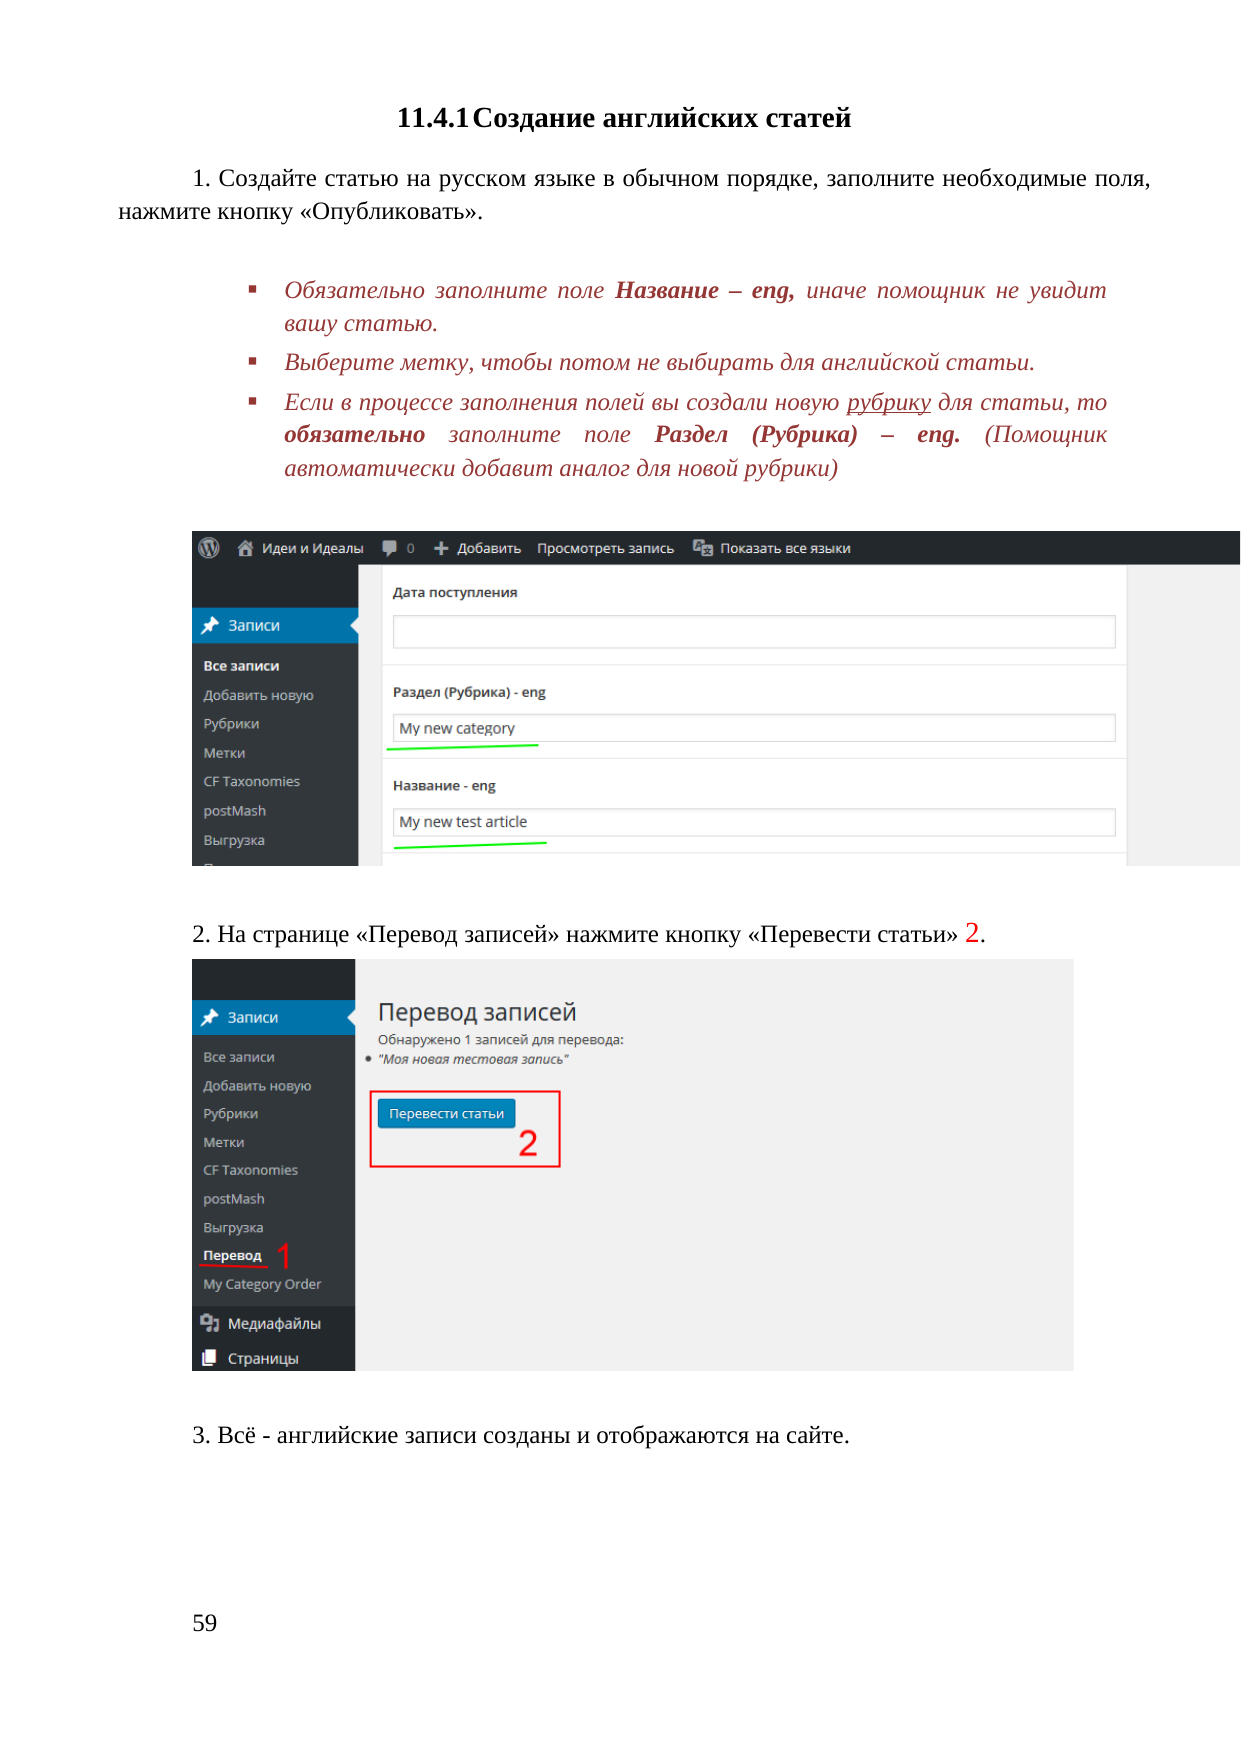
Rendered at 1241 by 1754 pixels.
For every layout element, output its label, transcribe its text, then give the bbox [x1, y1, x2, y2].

picture [255, 1015, 264, 1022]
picture [270, 623, 279, 630]
picture [202, 617, 218, 633]
picture [202, 1009, 218, 1025]
list Выберите метку, чтобы потом не выбирать для английской статьи. [247, 347, 1107, 376]
text 3. Всё - английские записи созданы и отображаются на сайте. [118, 1420, 1152, 1449]
list Если в процессе заполнения полей вы создали новую рубрику для статьи, то обязательно заполните поле Раздел (Рубрика) – eng. (Помощник автоматически добавит аналог для новой рубрики) [247, 387, 1107, 481]
picture [192, 531, 1241, 866]
text 1. Создайте статью на русском языке в обычном порядке, заполните необходимые поля, нажмите кнопку «Опубликовать». [118, 163, 1152, 225]
picture [192, 959, 1074, 1371]
list Обязательно заполните поле Название – eng, иначе помощник не увидит вашу статью. [247, 275, 1107, 337]
text Создание английских статей [96, 100, 1152, 133]
picture [234, 1014, 239, 1022]
picture [260, 623, 266, 630]
picture [271, 1015, 278, 1022]
text 2. На странице «Перевод записей» нажмите кнопку «Перевести статьи» 2. [118, 915, 1152, 948]
